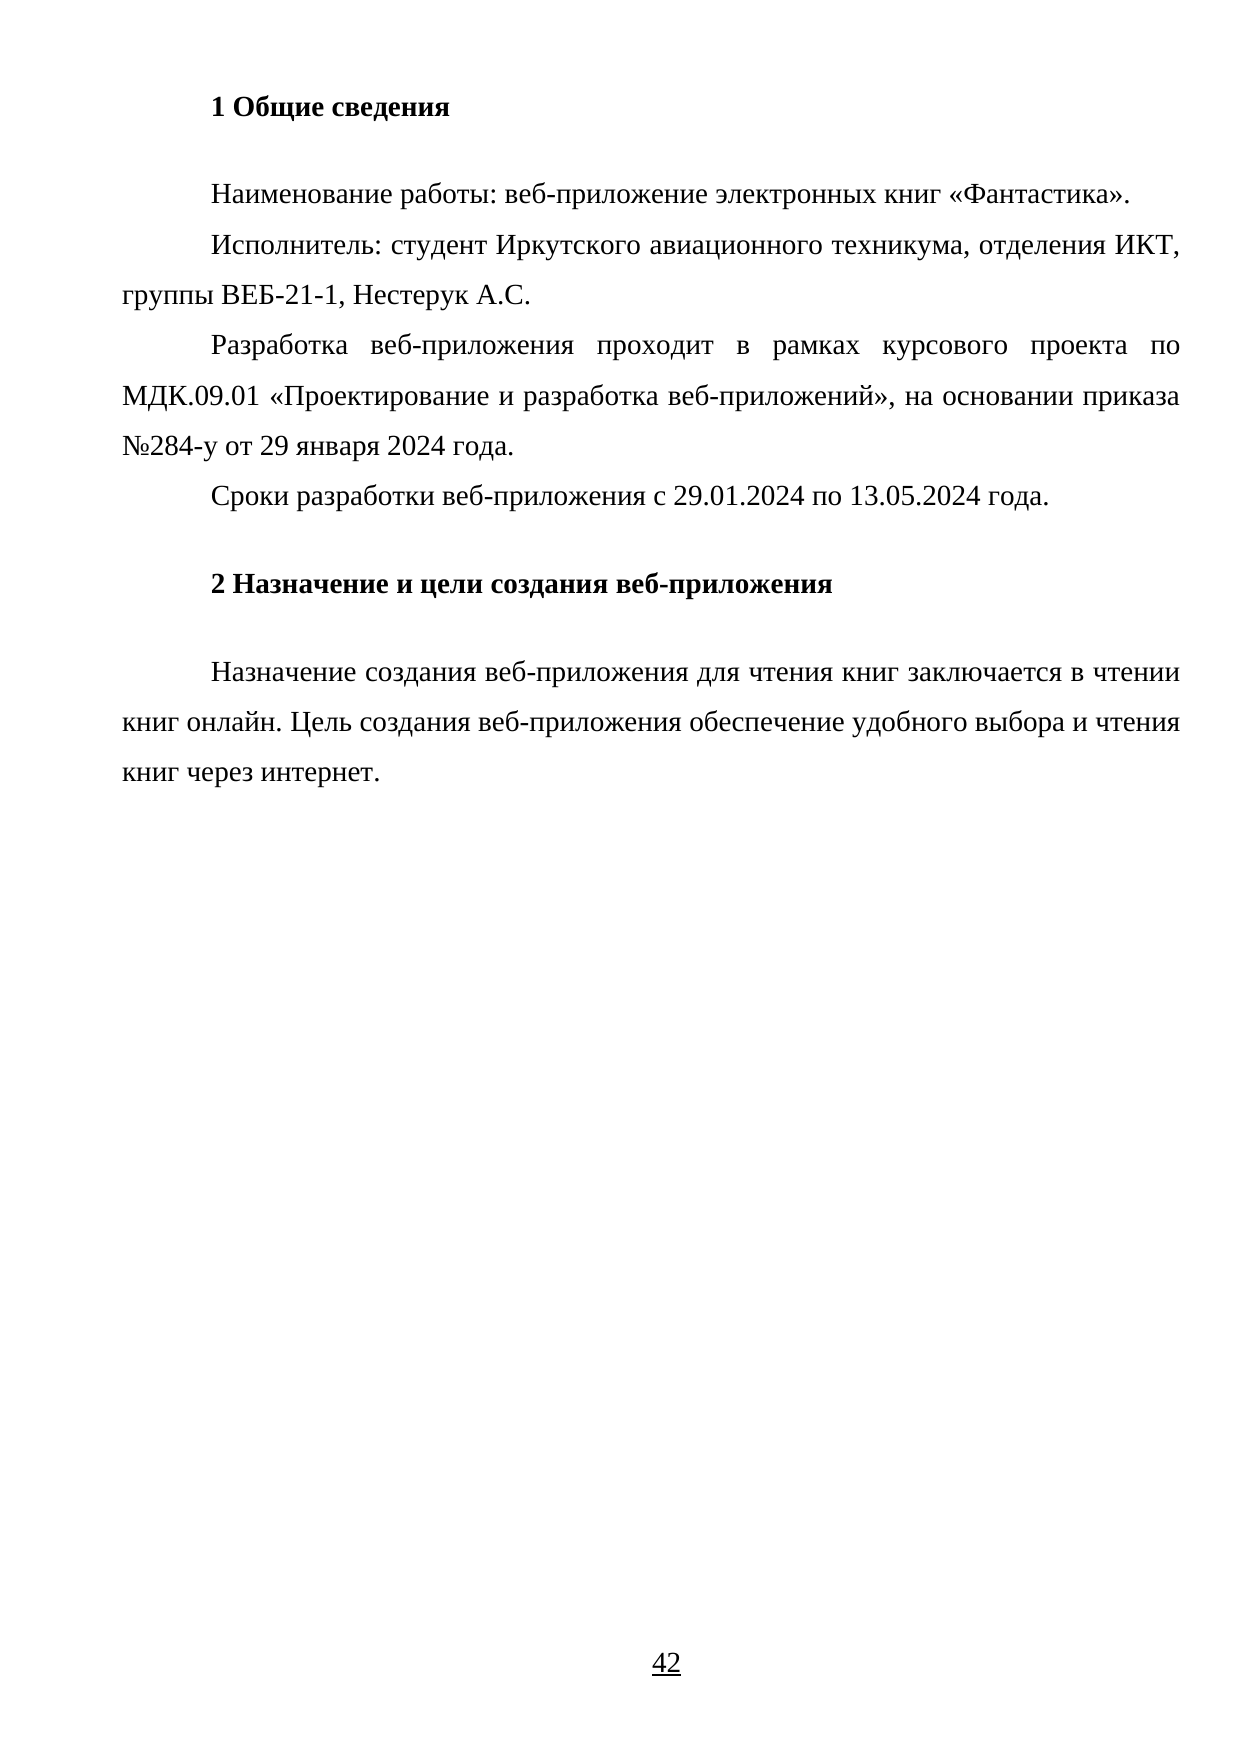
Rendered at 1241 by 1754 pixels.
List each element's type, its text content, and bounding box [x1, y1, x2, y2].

text Разработка веб-приложения проходит в рамках курсового проекта по МДК.09.01 «Проектирование и разработка веб-приложений», на основании приказа №284-у от 29 января 2024 года. [122, 327, 1181, 462]
text 1 Общие сведения [122, 89, 1181, 122]
text Наименование работы: веб-приложение электронных книг «Фантастика». [122, 176, 1181, 210]
text Исполнитель: студент Иркутского авиационного техникума, отделения ИКТ, группы ВЕБ-21-1, Нестерук А.С. [122, 227, 1181, 311]
text 2 Назначение и цели создания веб-приложения [122, 566, 1181, 600]
text Назначение создания веб-приложения для чтения книг заключается в чтении книг онлайн. Цель создания веб-приложения обеспечение удобного выбора и чтения книг через интернет. [122, 654, 1181, 788]
text Сроки разработки веб-приложения с 29.01.2024 по 13.05.2024 года. [122, 478, 1181, 512]
